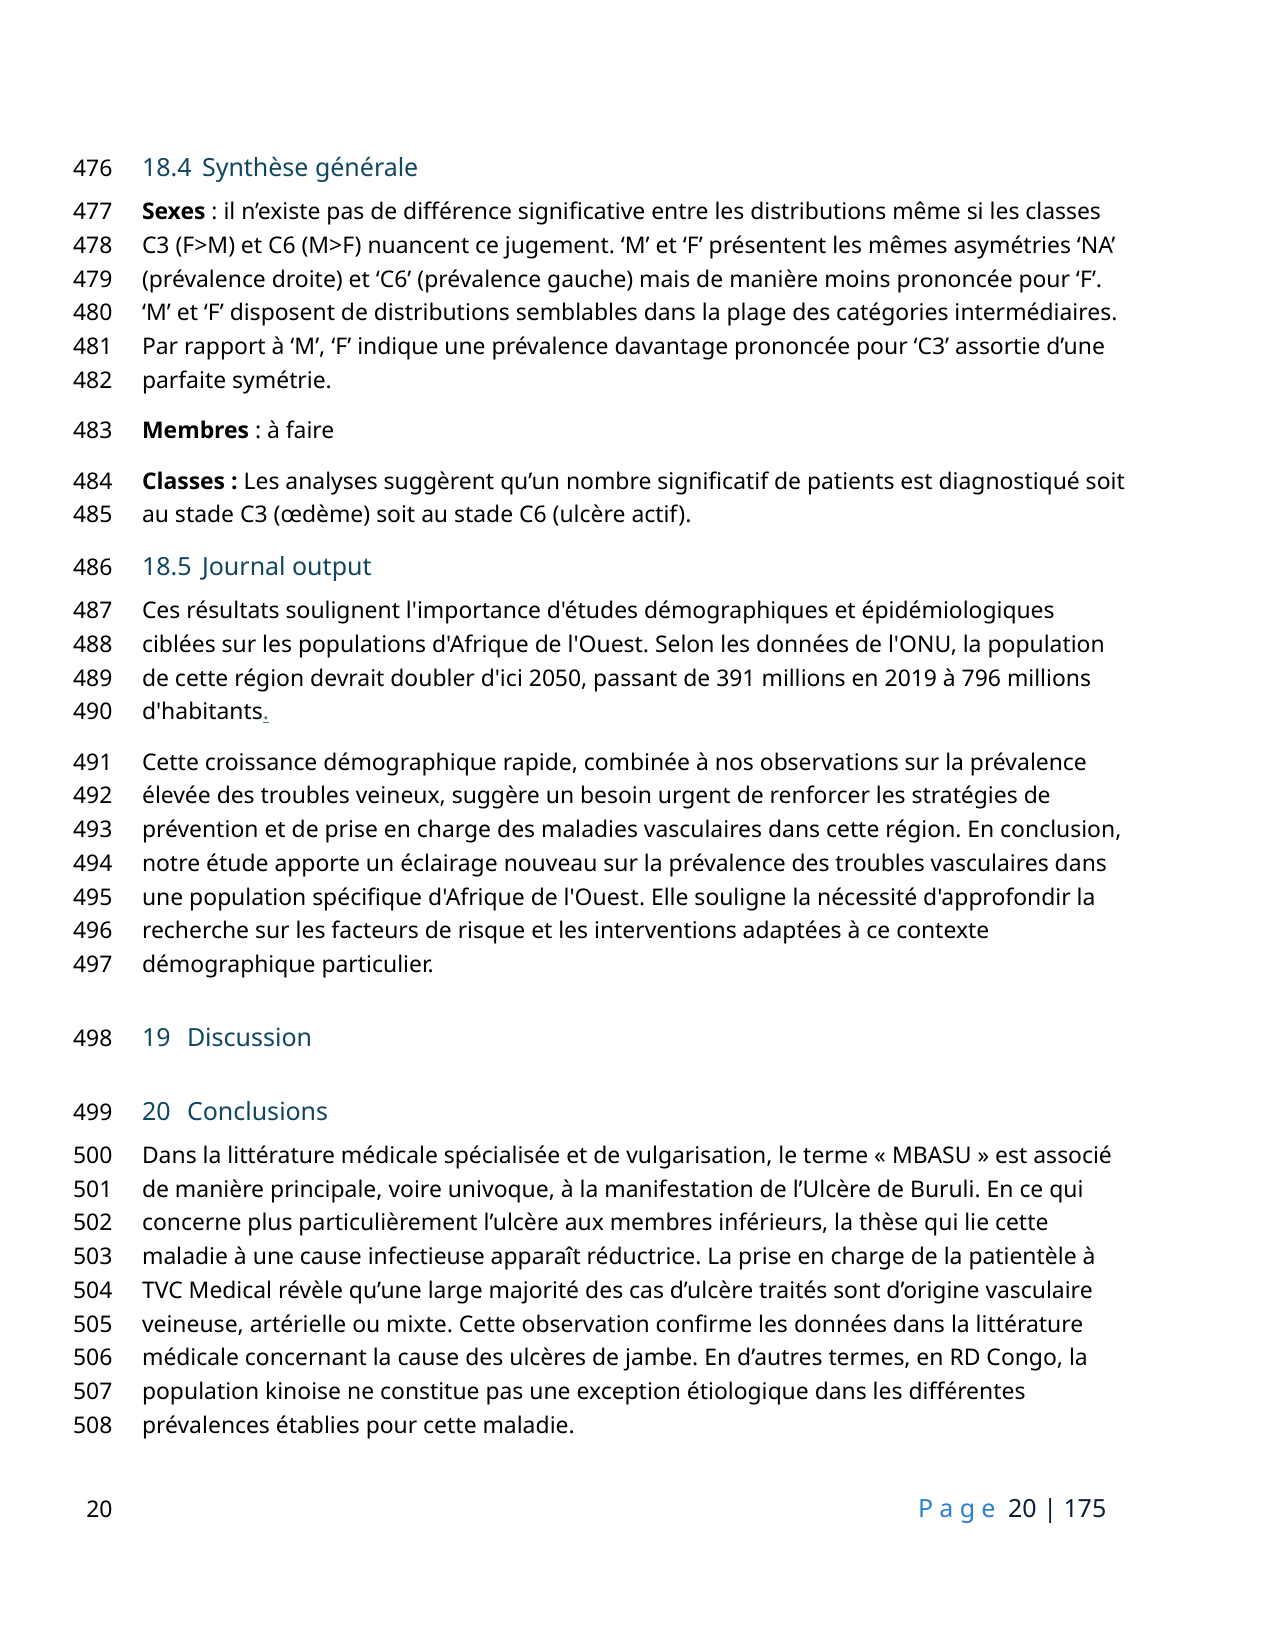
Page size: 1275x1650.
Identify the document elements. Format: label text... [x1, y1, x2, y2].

text Classes : Les analyses suggèrent qu’un nombre significatif de patients est diagnostiqué soit au stade C3 (œdème) soit au stade C6 (ulcère actif). [142, 465, 1133, 530]
text Dans la littérature médicale spécialisée et de vulgarisation, le terme « MBASU » est associé de manière principale, voire univoque, à la manifestation de l’Ulcère de Buruli. En ce qui concerne plus particulièrement l’ulcère aux membres inférieurs, la thèse qui lie cette maladie à une cause infectieuse apparaît réductrice. La prise en charge de la patientèle à TVC Medical révèle qu’une large majorité des cas d’ulcère traités sont d’origine vasculaire veineuse, artérielle ou mixte. Cette observation confirme les données dans la littérature médicale concernant la cause des ulcères de jambe. En d’autres termes, en RD Congo, la population kinoise ne constitue pas une exception étiologique dans les différentes prévalences établies pour cette maladie. [142, 1139, 1133, 1440]
text Membres : à faire [142, 414, 1133, 446]
text Sexes : il n’existe pas de différence significative entre les distributions même si les classes C3 (F>M) et C6 (M>F) nuancent ce jugement. ‘M’ et ‘F’ présentent les mêmes asymétries ‘NA’ (prévalence droite) et ‘C6’ (prévalence gauche) mais de manière moins prononcée pour ‘F’. ‘M’ et ‘F’ disposent de distributions semblables dans la plage des catégories intermédiaires. Par rapport à ‘M’, ‘F’ indique une prévalence davantage prononcée pour ‘C3’ assortie d’une parfaite symétrie. [142, 195, 1133, 395]
subtitle Discussion [142, 1019, 1133, 1053]
text Cette croissance démographique rapide, combinée à nos observations sur la prévalence élevée des troubles veineux, suggère un besoin urgent de renforcer les stratégies de prévention et de prise en charge des maladies vasculaires dans cette région. En conclusion, notre étude apporte un éclairage nouveau sur la prévalence des troubles vasculaires dans une population spécifique d'Afrique de l'Ouest. Elle souligne la nécessité d'approfondir la recherche sur les facteurs de risque et les interventions adaptées à ce contexte démographique particulier. [142, 746, 1133, 979]
subtitle Journal output [142, 549, 1133, 583]
text Ces résultats soulignent l'importance d'études démographiques et épidémiologiques ciblées sur les populations d'Afrique de l'Ouest. Selon les données de l'ONU, la population de cette région devrait doubler d'ici 2050, passant de 391 millions en 2019 à 796 millions d'habitants. [142, 594, 1133, 726]
subtitle Conclusions [142, 1094, 1133, 1128]
subtitle Synthèse générale [142, 150, 1133, 184]
